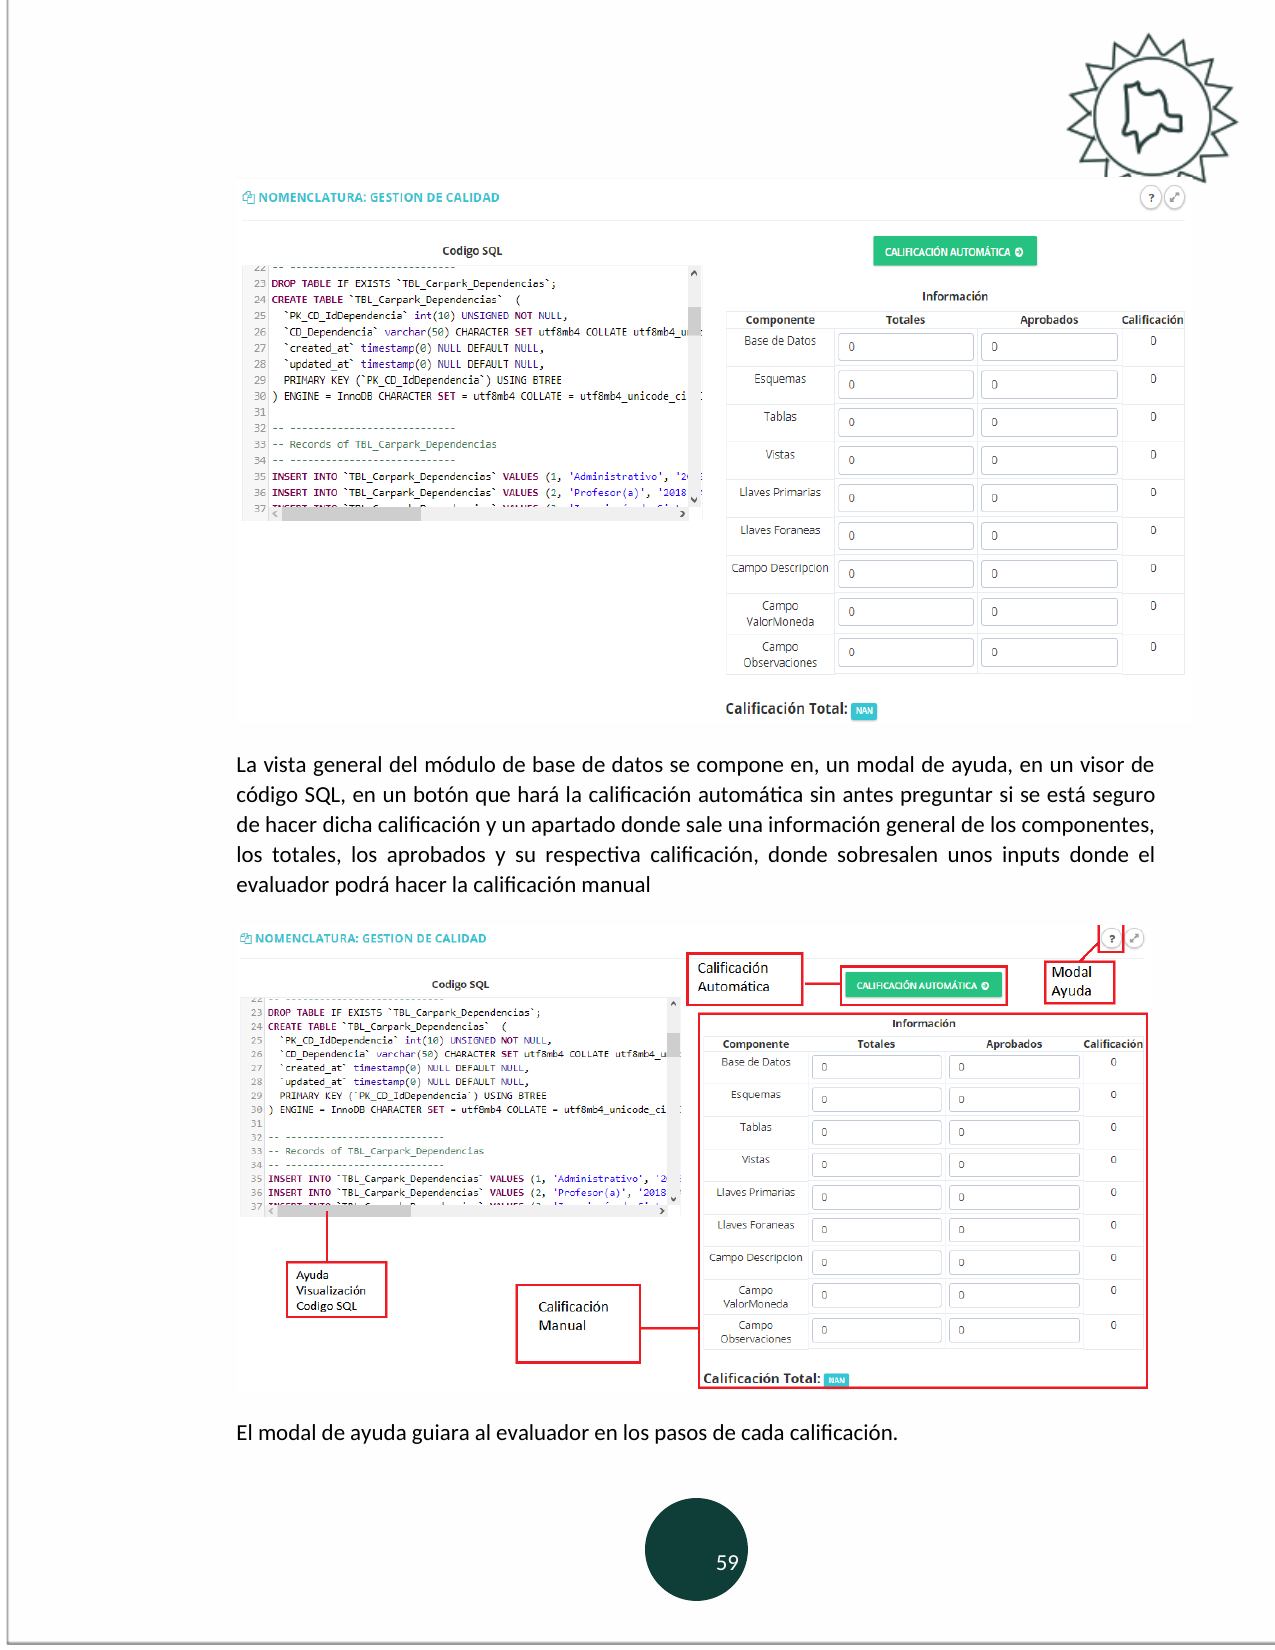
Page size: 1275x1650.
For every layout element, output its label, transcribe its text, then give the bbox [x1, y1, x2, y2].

text La vista general del módulo de base de datos se compone en, un modal de ayuda, en un visor de código SQL, en un botón que hará la calificación automática sin antes preguntar si se está seguro de hacer dicha calificación y un apartado donde sale una información general de los componentes, los totales, los aprobados y su respectiva calificación, donde sobresalen unos inputs donde el evaluador podrá hacer la calificación manual [236, 750, 1157, 899]
text El modal de ayuda guiara al evaluador en los pasos de cada calificación. [236, 1418, 1157, 1446]
picture [6, 0, 1275, 1645]
